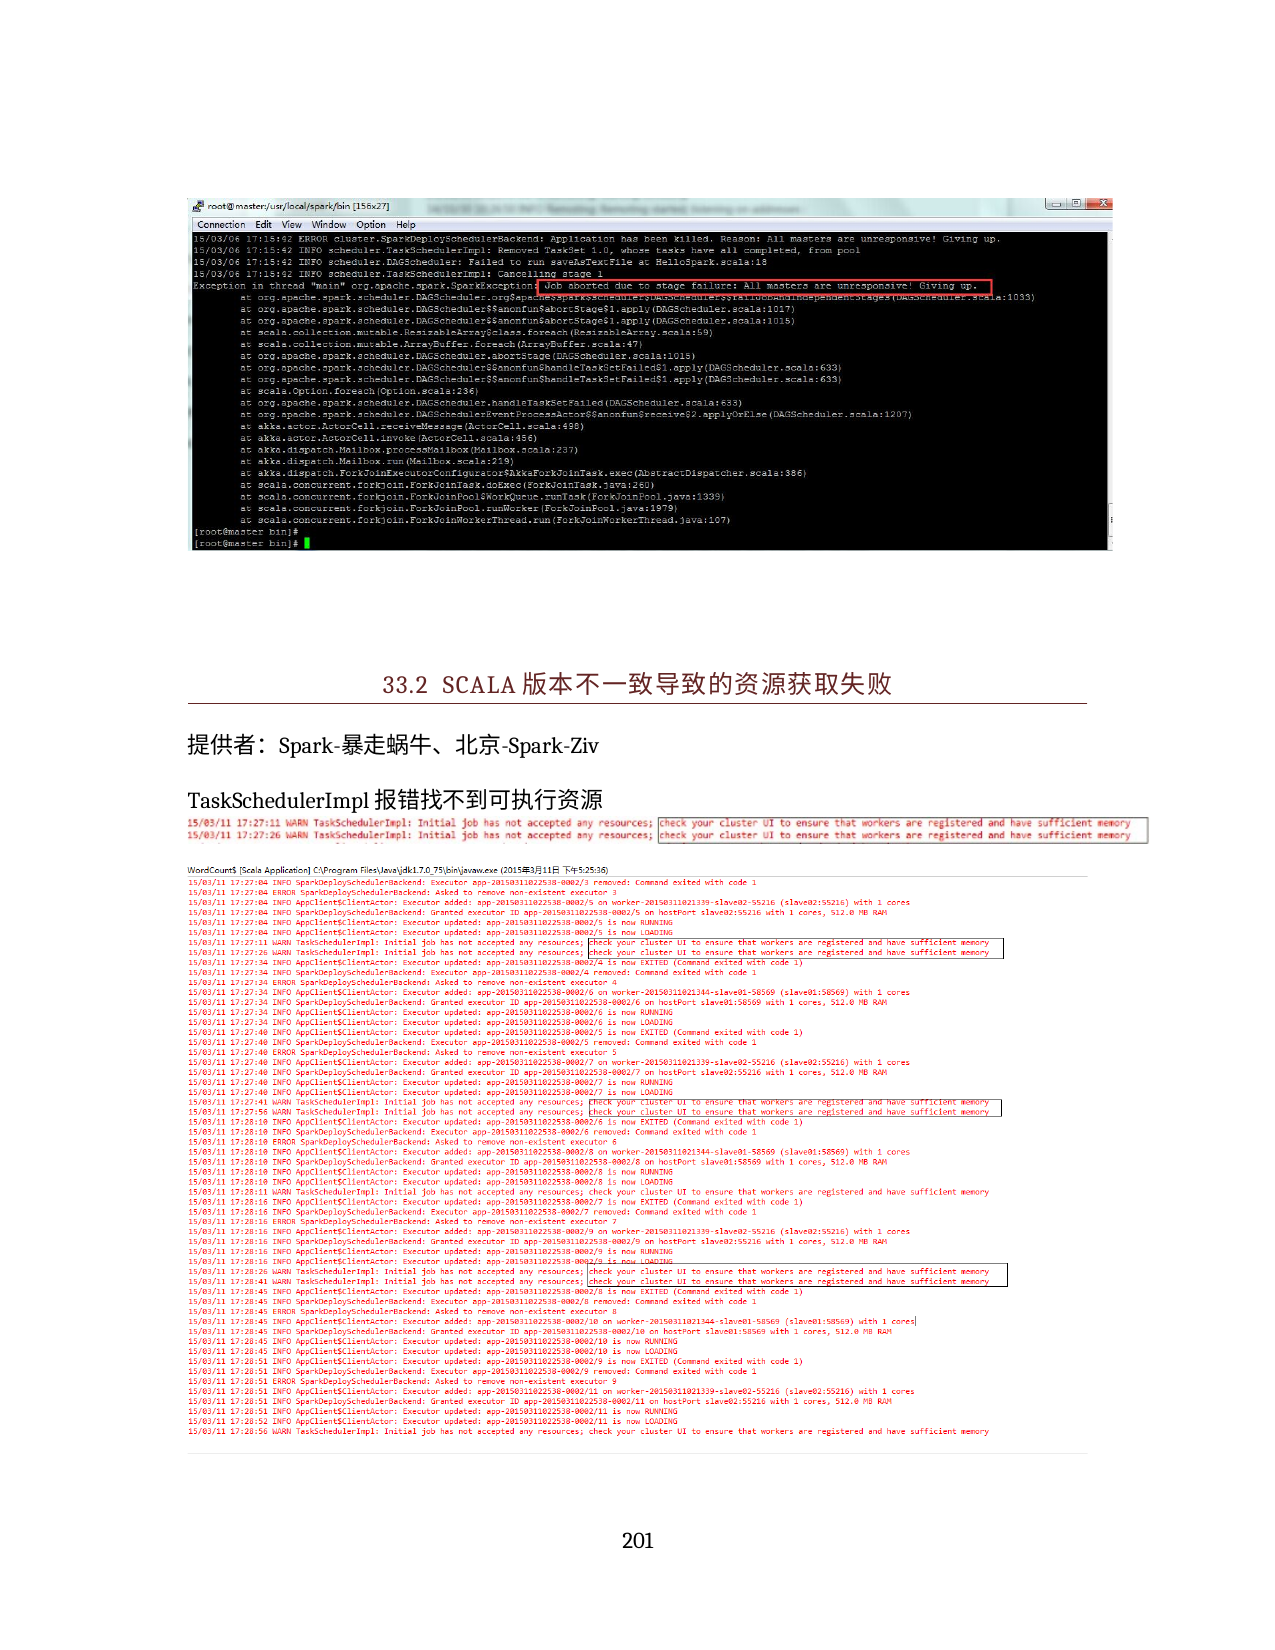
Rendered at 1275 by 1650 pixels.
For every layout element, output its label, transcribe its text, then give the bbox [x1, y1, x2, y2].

subtitle Scala版本不一致导致的资源获取失败 [187, 664, 1087, 704]
text 提供者：Spark-暴走蜗牛、北京-Spark-Ziv [187, 727, 1087, 760]
text TaskSchedulerImpl报错找不到可执行资源 [187, 782, 1087, 816]
picture [187, 816, 1150, 844]
picture [187, 198, 1113, 551]
picture [187, 865, 1088, 1454]
